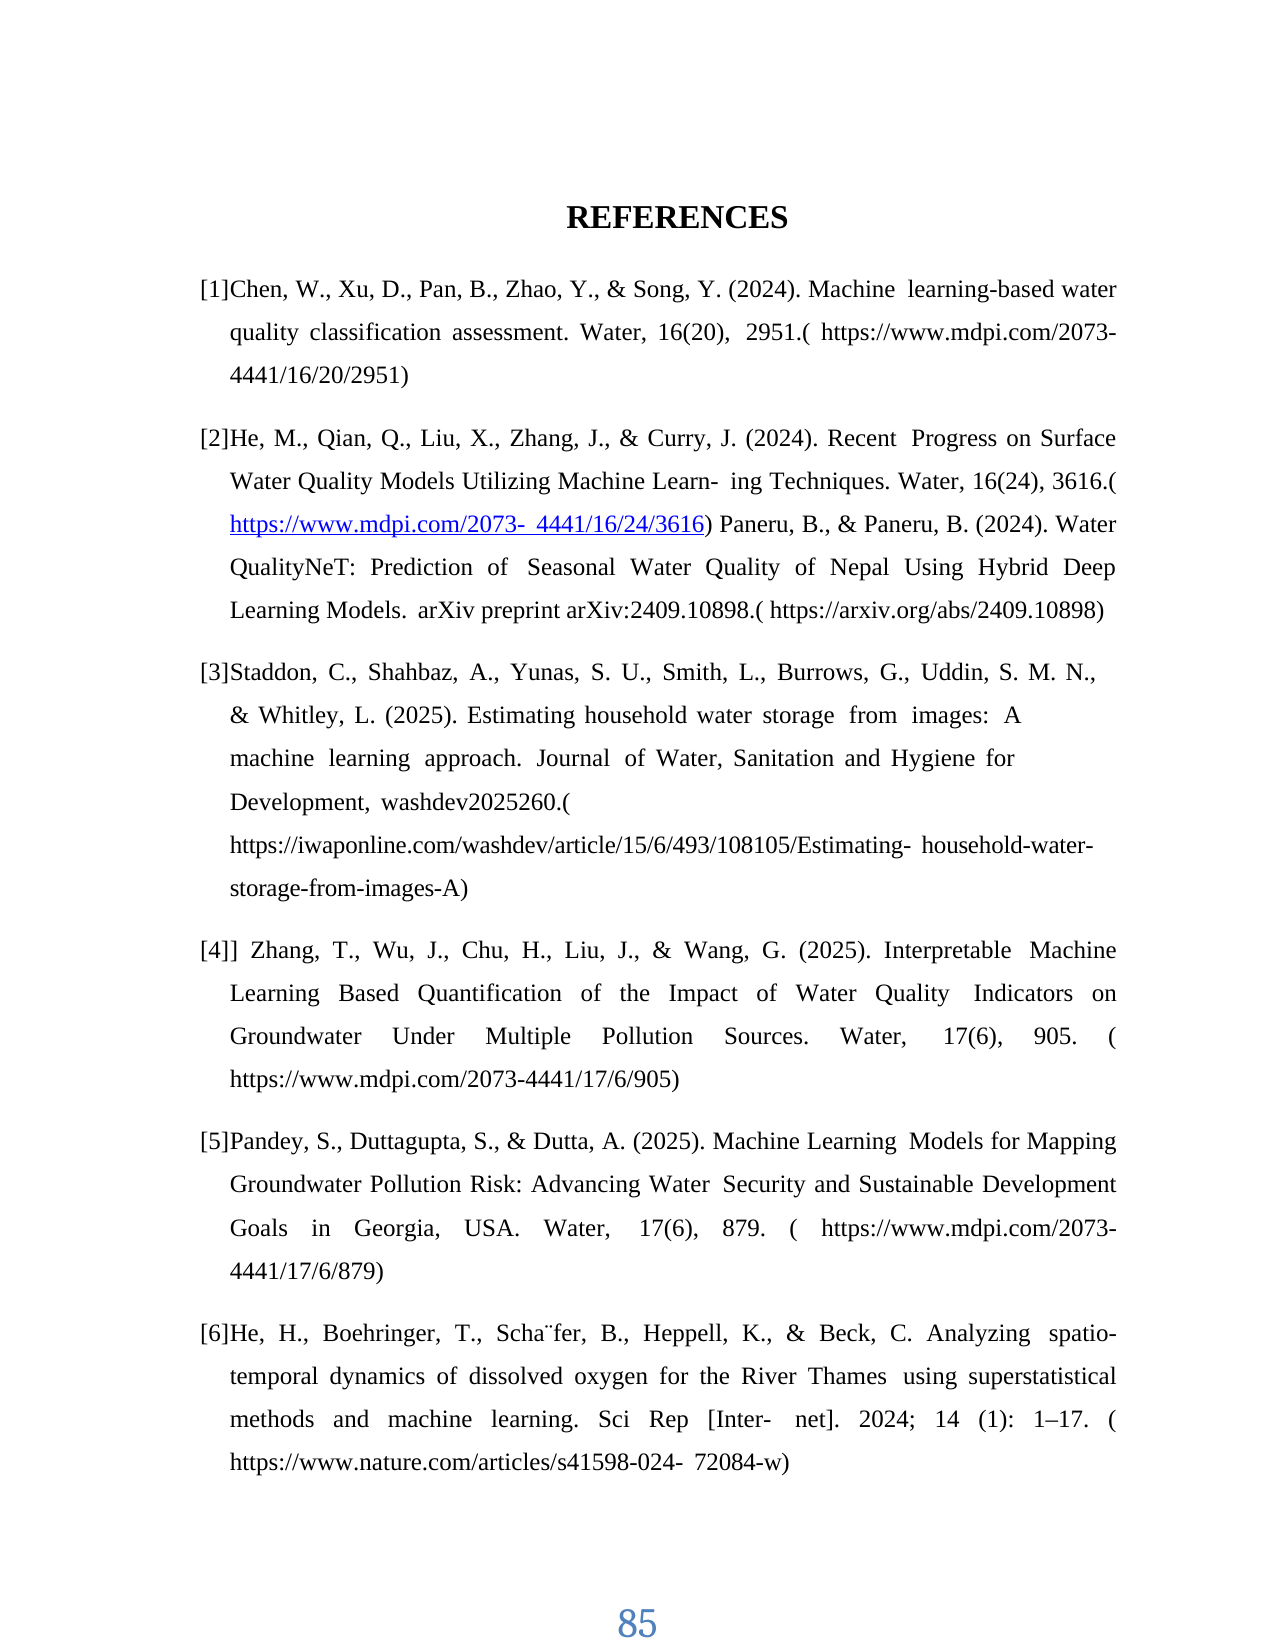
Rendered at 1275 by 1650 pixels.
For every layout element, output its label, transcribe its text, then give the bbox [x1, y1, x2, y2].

list He, M., Qian, Q., Liu, X., Zhang, J., & Curry, J. (2024). Recent Progress on Surface Water Quality Models Utilizing Machine Learn- ing Techniques. Water, 16(24), 3616.( https://www.mdpi.com/2073- 4441/16/24/3616) Paneru, B., & Paneru, B. (2024). Water QualityNeT: Prediction of Seasonal Water Quality of Nepal Using Hybrid Deep Learning Models. arXiv preprint arXiv:2409.10898.( https://arxiv.org/abs/2409.10898) [200, 423, 1117, 624]
text REFERENCES [238, 198, 1117, 236]
list Staddon, C., Shahbaz, A., Yunas, S. U., Smith, L., Burrows, G., Uddin, S. M. N., & Whitley, L. (2025). Estimating household water storage from images: A machine learning approach. Journal of Water, Sanitation and Hygiene for Development, washdev2025260.( https://iwaponline.com/washdev/article/15/6/493/108105/Estimating- household-water-storage-from-images-A) [200, 657, 1117, 902]
list ] Zhang, T., Wu, J., Chu, H., Liu, J., & Wang, G. (2025). Interpretable Machine Learning Based Quantification of the Impact of Water Quality Indicators on Groundwater Under Multiple Pollution Sources. Water, 17(6), 905. ( https://www.mdpi.com/2073-4441/17/6/905) [200, 935, 1117, 1093]
list He, H., Boehringer, T., Scha¨fer, B., Heppell, K., & Beck, C. Analyzing spatio-temporal dynamics of dissolved oxygen for the River Thames using superstatistical methods and machine learning. Sci Rep [Inter- net]. 2024; 14 (1): 1–17. ( https://www.nature.com/articles/s41598-024- 72084-w) [200, 1318, 1117, 1476]
list Pandey, S., Duttagupta, S., & Dutta, A. (2025). Machine Learning Models for Mapping Groundwater Pollution Risk: Advancing Water Security and Sustainable Development Goals in Georgia, USA. Water, 17(6), 879. ( https://www.mdpi.com/2073-4441/17/6/879) [200, 1126, 1117, 1284]
list Chen, W., Xu, D., Pan, B., Zhao, Y., & Song, Y. (2024). Machine learning-based water quality classification assessment. Water, 16(20), 2951.( https://www.mdpi.com/2073-4441/16/20/2951) [200, 274, 1117, 389]
